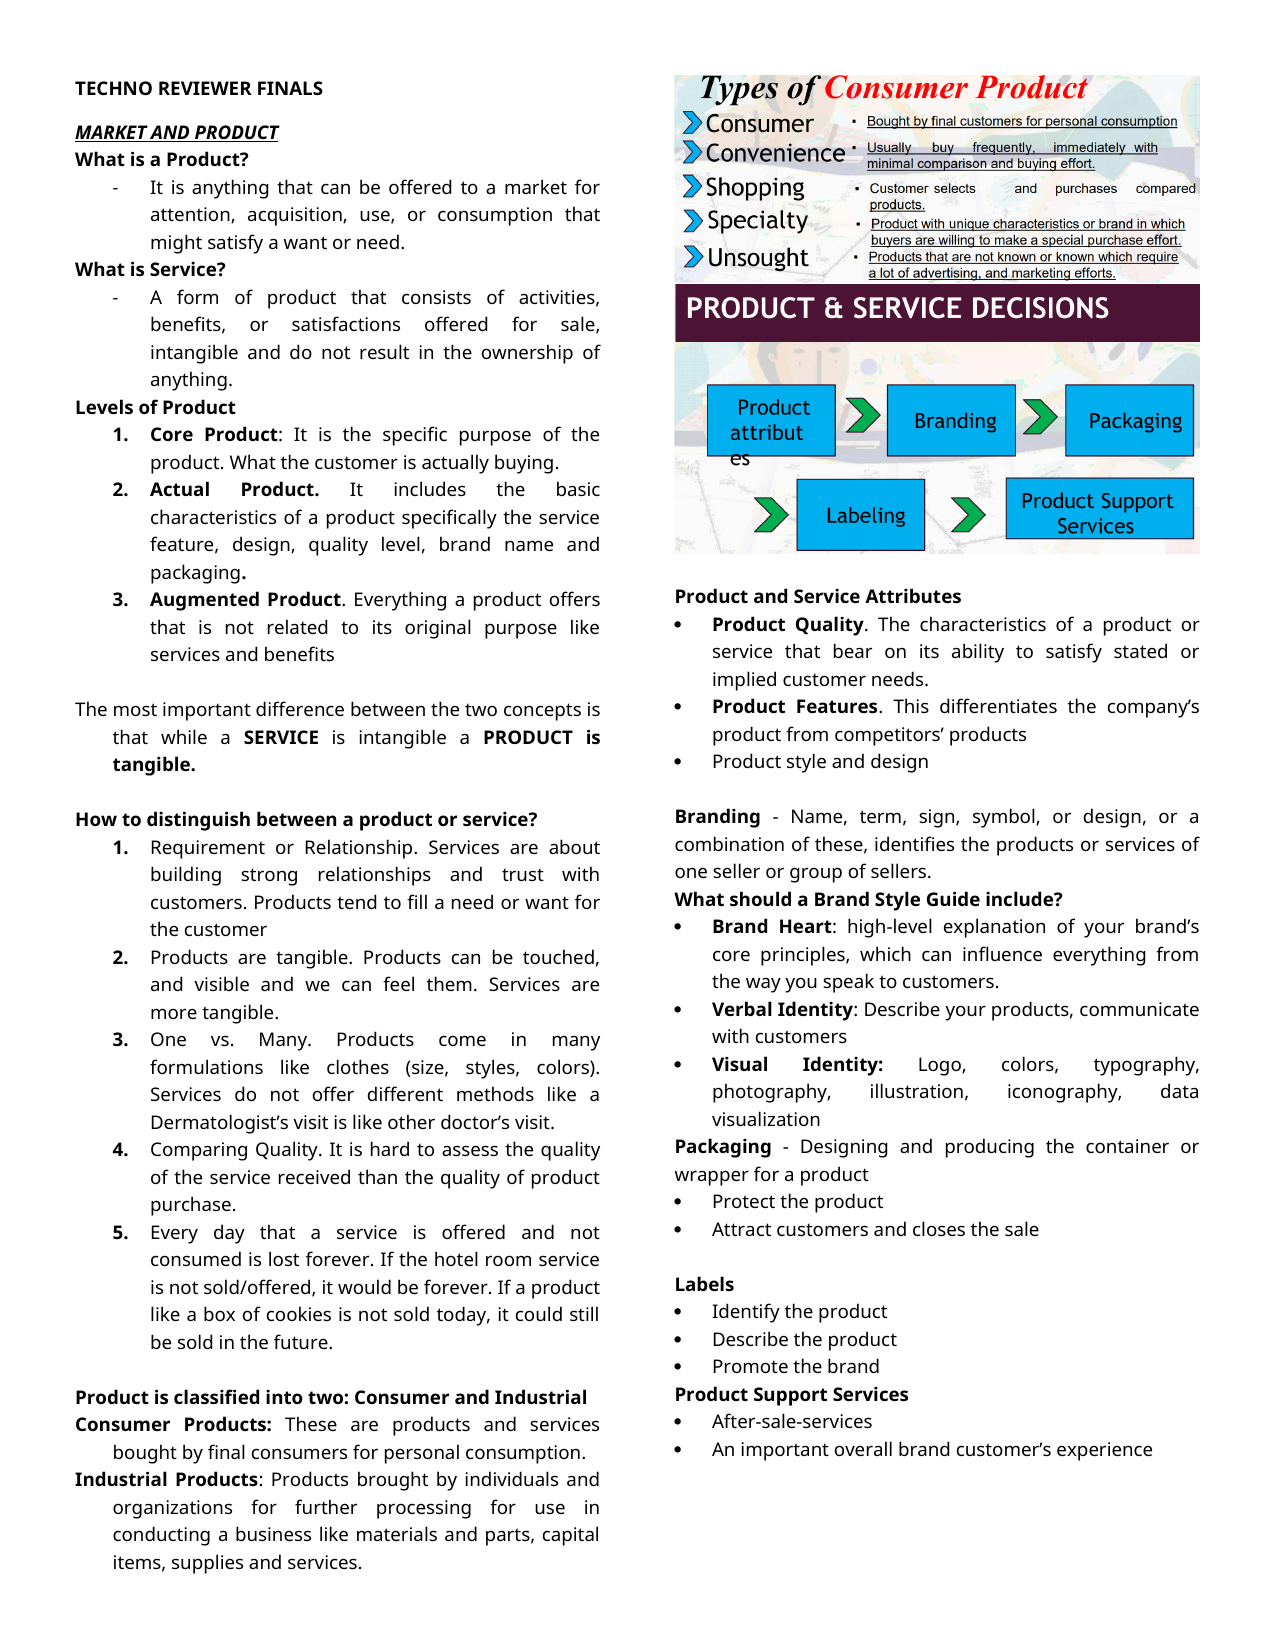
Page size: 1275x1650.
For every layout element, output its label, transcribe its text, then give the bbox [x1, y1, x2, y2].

list One vs. Many. Products come in many formulations like clothes (size, styles, colors). Services do not offer different methods like a Dermatologist’s visit is like other doctor’s visit. [112, 1027, 601, 1135]
list Core Product: It is the specific purpose of the product. What the customer is actually buying. [112, 422, 601, 475]
list Packaging - Designing and producing the container or wrapper for a product [674, 1134, 1200, 1187]
list Identify the product [674, 1299, 1200, 1324]
list Consumer Products: These are products and services bought by final consumers for personal consumption. [75, 1412, 601, 1465]
list Product and Service Attributes [674, 584, 1200, 609]
list Levels of Product [75, 394, 601, 420]
list It is anything that can be offered to a market for attention, acquisition, use, or consumption that might satisfy a want or need. [112, 174, 601, 255]
list An important overall brand customer’s experience [674, 1436, 1200, 1462]
list How to distinguish between a product or service? [75, 807, 601, 832]
list Labels [674, 1271, 1200, 1297]
list Comparing Quality. It is hard to assess the quality of the service received than the quality of product purchase. [112, 1137, 601, 1217]
list Brand Heart: high-level explanation of your brand’s core principles, which can influence everything from the way you speak to customers. [674, 914, 1200, 994]
list Protect the product [674, 1189, 1200, 1214]
list What should a Brand Style Guide include? [674, 886, 1200, 912]
list After-sale-services [674, 1409, 1200, 1434]
list Branding - Name, term, sign, symbol, or design, or a combination of these, identifies the products or services of one seller or group of sellers. [674, 804, 1200, 884]
text TECHNO REVIEWER FINALS [75, 75, 601, 101]
list Products are tangible. Products can be touched, and visible and we can feel them. Services are more tangible. [112, 944, 601, 1025]
list A form of product that consists of activities, benefits, or satisfactions offered for sale, intangible and do not result in the ownership of anything. [112, 284, 601, 392]
list Requirement or Relationship. Services are about building strong relationships and trust with customers. Products tend to fill a need or want for the customer [112, 834, 601, 942]
list What is a Product? [75, 147, 601, 172]
picture [674, 284, 1200, 554]
list What is Service? [75, 257, 601, 282]
list Product Support Services [674, 1381, 1200, 1407]
list Every day that a service is offered and not consumed is lost forever. If the hotel room service is not sold/offered, it would be forever. If a product like a box of cookies is not sold today, it could still be sold in the future. [112, 1219, 601, 1355]
list Industrial Products: Products brought by individuals and organizations for further processing for use in conducting a business like materials and parts, capital items, supplies and services. [75, 1467, 601, 1575]
list Verbal Identity: Describe your products, communicate with customers [674, 996, 1200, 1049]
list MARKET AND PRODUCT [75, 119, 601, 145]
list Visual Identity: Logo, colors, typography, photography, illustration, iconography, data visualization [674, 1051, 1200, 1132]
list The most important difference between the two concepts is that while a SERVICE is intangible a PRODUCT is tangible. [75, 697, 601, 777]
list Describe the product [674, 1326, 1200, 1352]
list Attract customers and closes the sale [674, 1216, 1200, 1242]
list Product is classified into two: Consumer and Industrial [75, 1384, 601, 1410]
list Augmented Product. Everything a product offers that is not related to its original purpose like services and benefits [112, 587, 601, 667]
list Product Features. This differentiates the company’s product from competitors’ products [674, 694, 1200, 747]
picture [674, 75, 1200, 283]
list Product style and design [674, 749, 1200, 774]
list Actual Product. It includes the basic characteristics of a product specifically the service feature, design, quality level, brand name and packaging. [112, 477, 601, 585]
list Promote the brand [674, 1354, 1200, 1379]
list Product Quality. The characteristics of a product or service that bear on its ability to satisfy stated or implied customer needs. [674, 611, 1200, 692]
